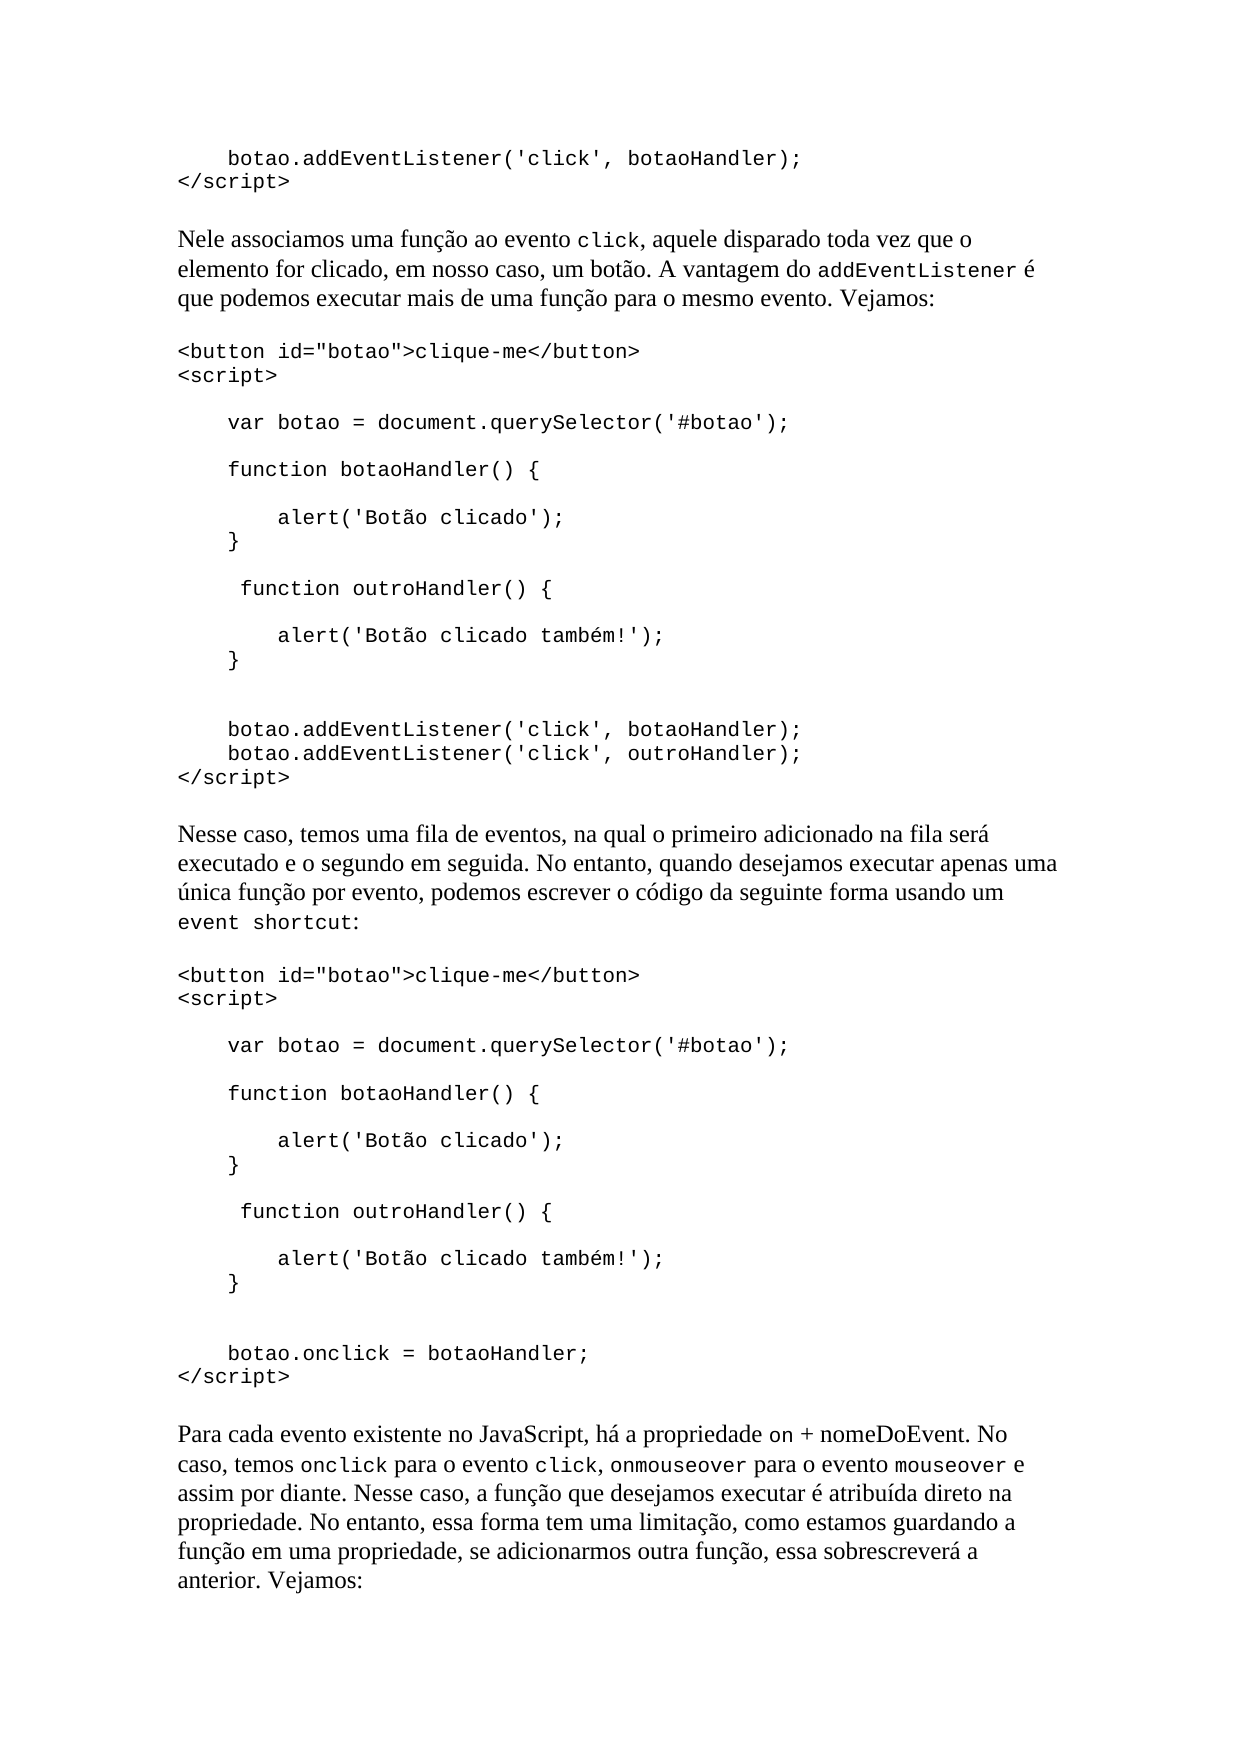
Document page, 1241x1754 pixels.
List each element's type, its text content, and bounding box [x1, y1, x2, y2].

text var botao = document.querySelector('#botao'); [177, 412, 1063, 436]
text botao.addEventListener('click', botaoHandler); [177, 148, 1063, 171]
text function botaoHandler() { [177, 1083, 1063, 1106]
text <script> [177, 365, 1063, 388]
text botao.onclick = botaoHandler; [177, 1343, 1063, 1367]
text botao.addEventListener('click', botaoHandler); [177, 719, 1063, 743]
text <button id="botao">clique-me</button> [177, 964, 1063, 988]
text </script> [177, 171, 1063, 195]
text Nele associamos uma função ao evento click, aquele disparado toda vez que o elemento for clicado, em nosso caso, um botão. A vantagem do addEventListener é que podemos executar mais de uma função para o mesmo evento. Vejamos: [177, 224, 1063, 312]
text } [177, 1272, 1063, 1296]
text } [177, 530, 1063, 554]
text </script> [177, 767, 1063, 790]
text alert('Botão clicado'); [177, 507, 1063, 530]
text function botaoHandler() { [177, 459, 1063, 483]
text alert('Botão clicado também!'); [177, 1248, 1063, 1272]
text </script> [177, 1367, 1063, 1390]
text Nesse caso, temos uma fila de eventos, na qual o primeiro adicionado na fila será executado e o segundo em seguida. No entanto, quando desejamos executar apenas uma única função por evento, podemos escrever o código da seguinte forma usando um event shortcut: [177, 819, 1063, 935]
text alert('Botão clicado também!'); [177, 625, 1063, 648]
text alert('Botão clicado'); [177, 1130, 1063, 1154]
text } [177, 1154, 1063, 1177]
text <button id="botao">clique-me</button> [177, 341, 1063, 365]
text } [177, 648, 1063, 672]
text function outroHandler() { [177, 578, 1063, 601]
text botao.addEventListener('click', outroHandler); [177, 743, 1063, 767]
text function outroHandler() { [177, 1201, 1063, 1225]
text var botao = document.querySelector('#botao'); [177, 1036, 1063, 1059]
text <script> [177, 988, 1063, 1012]
text Para cada evento existente no JavaScript, há a propriedade on + nomeDoEvent. No caso, temos onclick para o evento click, onmouseover para o evento mouseover e assim por diante. Nesse caso, a função que desejamos executar é atribuída direto na propriedade. No entanto, essa forma tem uma limitação, como estamos guardando a função em uma propriedade, se adicionarmos outra função, essa sobrescreverá a anterior. Vejamos: [177, 1419, 1063, 1593]
